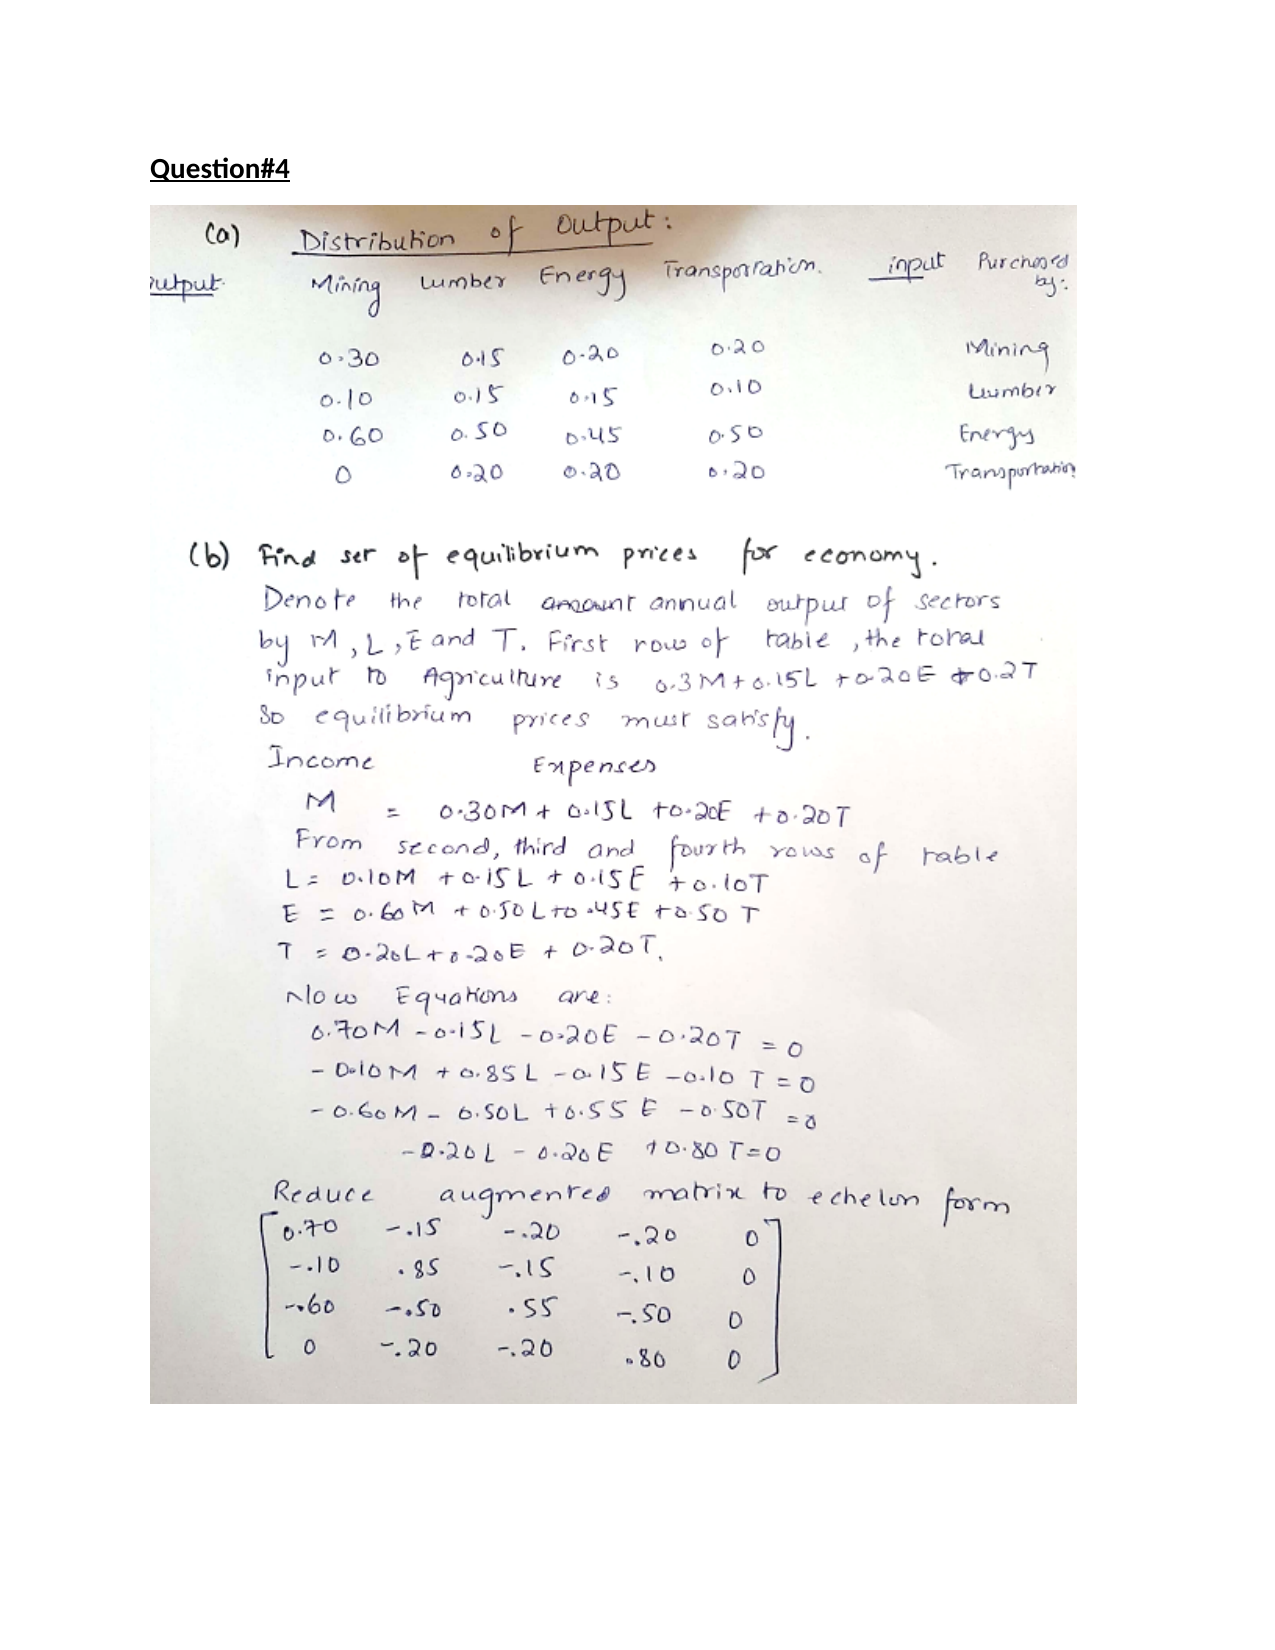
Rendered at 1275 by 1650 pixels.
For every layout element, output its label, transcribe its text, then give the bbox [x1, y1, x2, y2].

picture [150, 205, 1077, 1404]
text Question#4 [150, 150, 1125, 186]
